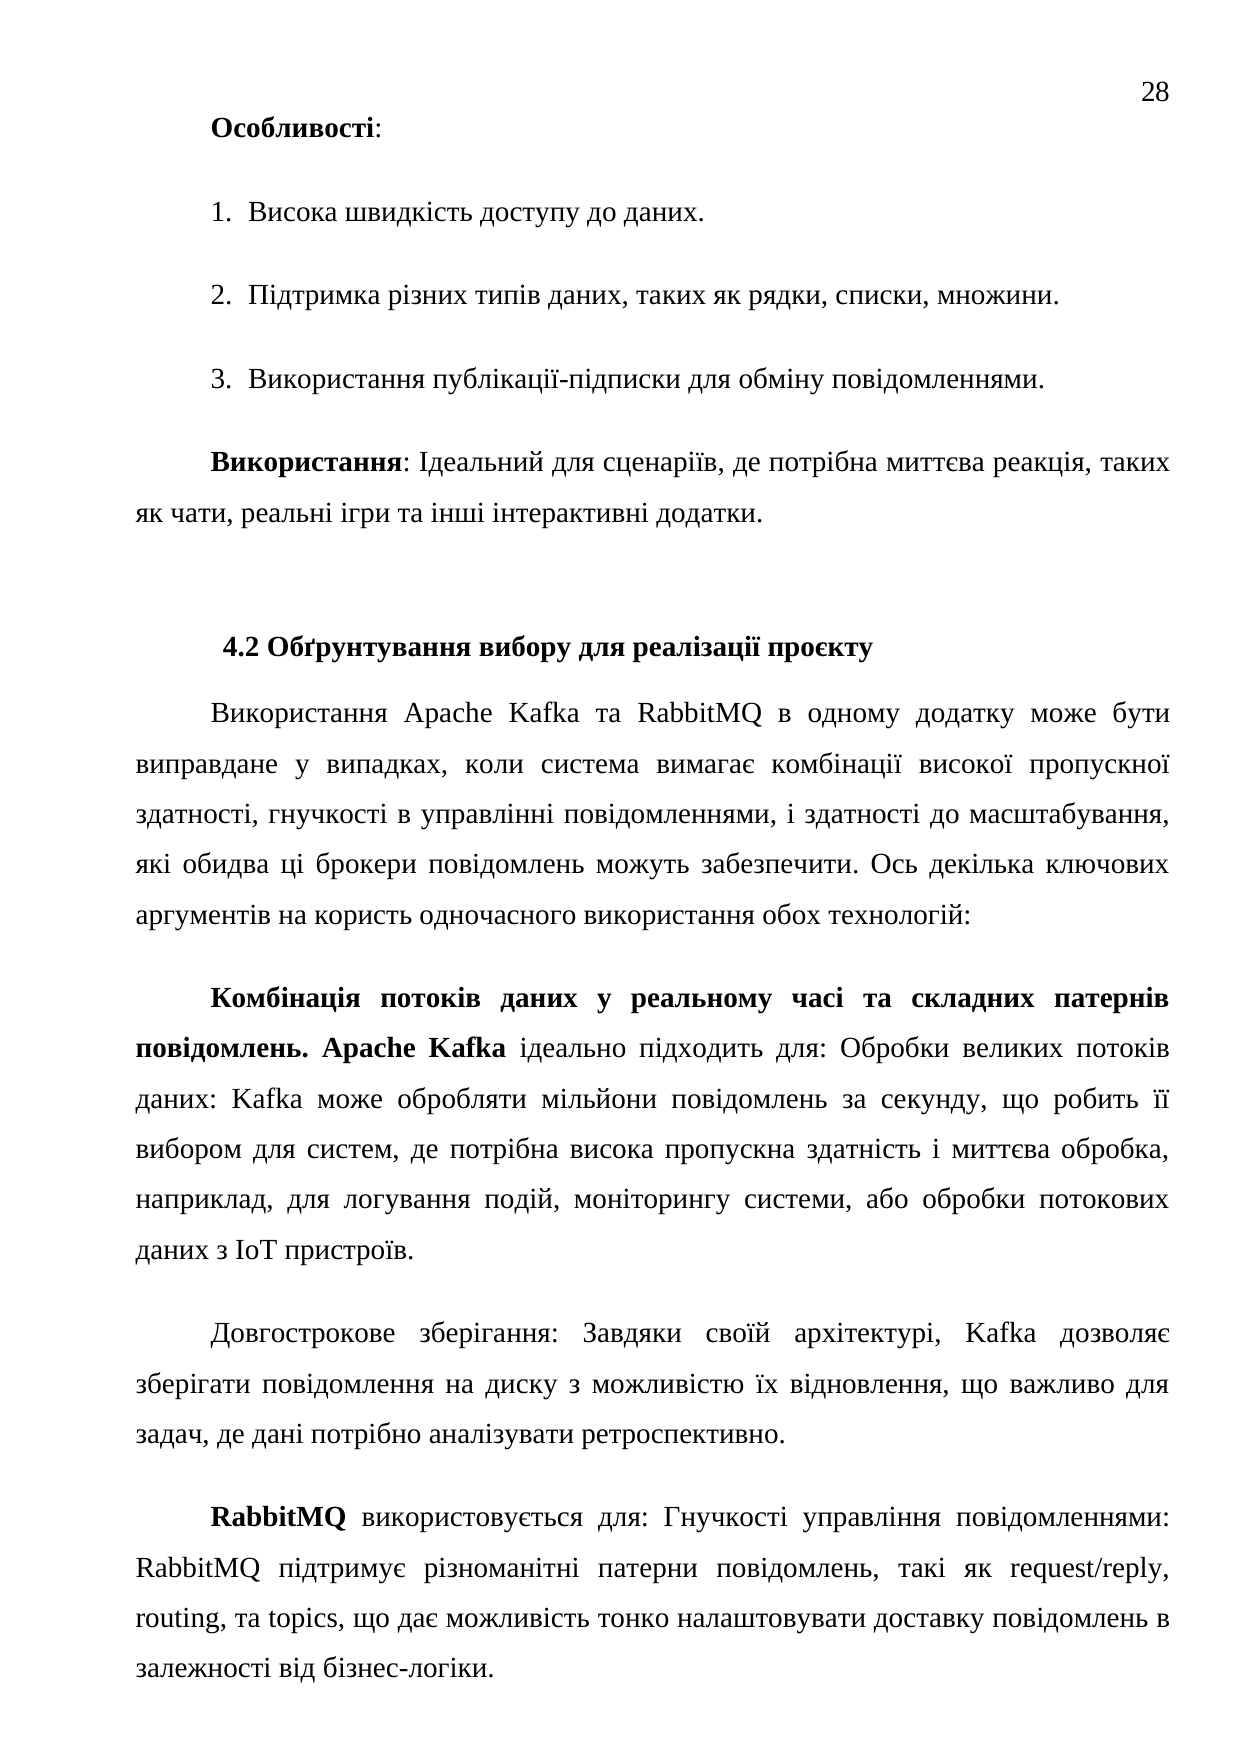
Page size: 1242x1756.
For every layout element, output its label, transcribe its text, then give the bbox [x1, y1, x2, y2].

text Особливості: [135, 110, 1171, 144]
list Висока швидкість доступу до даних. [210, 194, 1171, 227]
list Підтримка різних типів даних, таких як рядки, списки, множини. [210, 277, 1171, 311]
text Використання Apache Kafka та RabbitMQ в одному додатку може бути виправдане у випадках, коли система вимагає комбінації високої пропускної здатності, гнучкості в управлінні повідомленнями, і здатності до масштабування, які обидва ці брокери повідомлень можуть забезпечити. Ось декілька ключових аргументів на користь одночасного використання обох технологій: [135, 696, 1171, 930]
text Комбінація потоків даних у реальному часі та складних патернів повідомлень. Apache Kafka ідеально підходить для: Обробки великих потоків даних: Kafka може обробляти мільйони повідомлень за секунду, що робить її вибором для систем, де потрібна висока пропускна здатність і миттєва обробка, наприклад, для логування подій, моніторингу системи, або обробки потокових даних з IoT пристроїв. [135, 980, 1171, 1265]
subtitle Обґрунтування вибору для реалізації проєкту [223, 629, 1183, 662]
text Використання: Ідеальний для сценаріїв, де потрібна миттєва реакція, таких як чати, реальні ігри та інші інтерактивні додатки. [135, 444, 1171, 528]
text RabbitMQ використовується для: Гнучкості управління повідомленнями: RabbitMQ підтримує різноманітні патерни повідомлень, такі як request/reply, routing, та topics, що дає можливість тонко налаштовувати доставку повідомлень в залежності від бізнес-логіки. [135, 1499, 1171, 1684]
list Використання публікації-підписки для обміну повідомленнями. [210, 361, 1171, 394]
text Довгострокове зберігання: Завдяки своїй архітектурі, Kafka дозволяє зберігати повідомлення на диску з можливістю їх відновлення, що важливо для задач, де дані потрібно аналізувати ретроспективно. [135, 1315, 1171, 1449]
